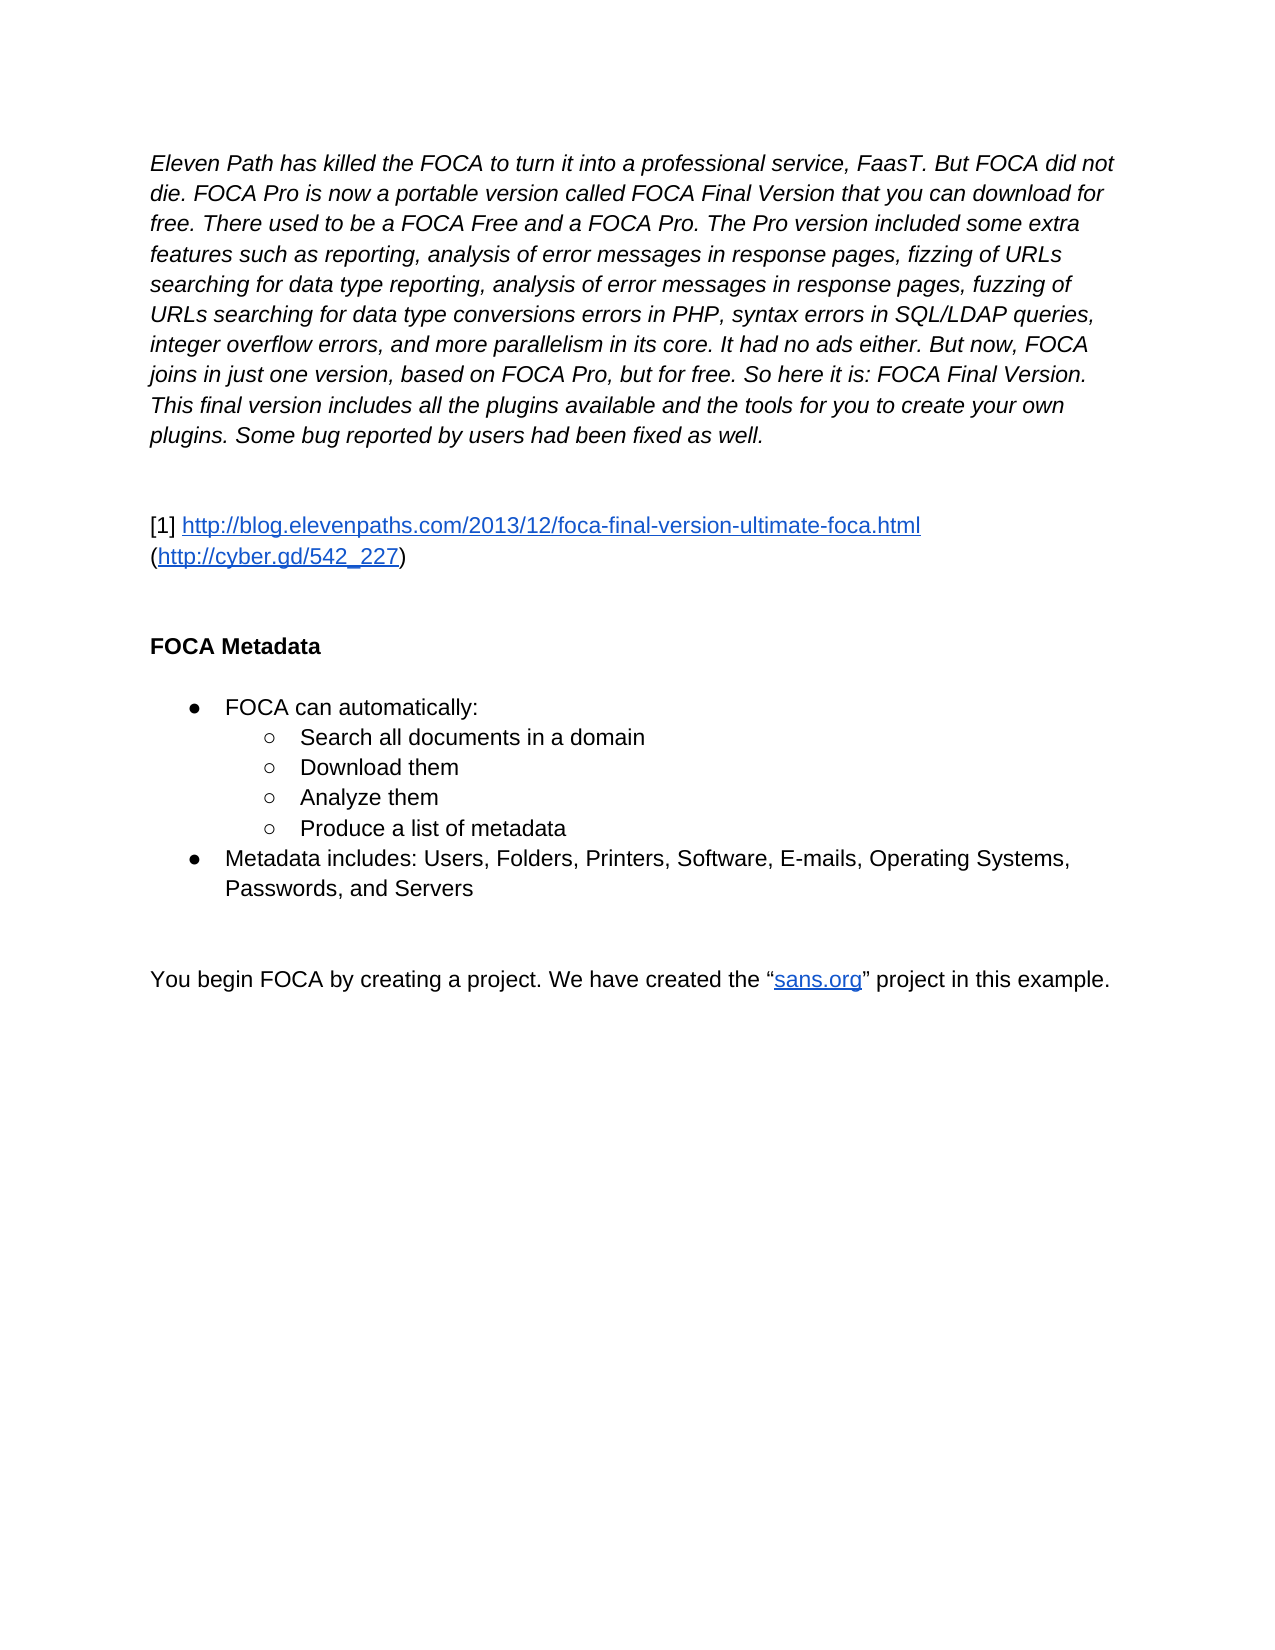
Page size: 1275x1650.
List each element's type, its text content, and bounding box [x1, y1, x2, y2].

text FOCA Metadata [150, 633, 1125, 660]
list Search all documents in a domain [262, 724, 1125, 750]
list Produce a list of metadata [262, 814, 1125, 841]
list Metadata includes: Users, Folders, Printers, Software, E-mails, Operating Systems, Passwords, and Servers [187, 845, 1125, 901]
list FOCA can automatically: [187, 694, 1125, 720]
list Download them [262, 754, 1125, 781]
text You begin FOCA by creating a project. We have created the “sans.org” project in this example. [150, 966, 1125, 992]
text [1] http://blog.elevenpaths.com/2013/12/foca-final-version-ultimate-foca.html (http://cyber.gd/542_227) [150, 512, 1125, 569]
list Analyze them [262, 784, 1125, 811]
text Eleven Path has killed the FOCA to turn it into a professional service, FaasT. But FOCA did not die. FOCA Pro is now a portable version called FOCA Final Version that you can download for free. There used to be a FOCA Free and a FOCA Pro. The Pro version included some extra features such as reporting, analysis of error messages in response pages, fizzing of URLs searching for data type reporting, analysis of error messages in response pages, fuzzing of URLs searching for data type conversions errors in PHP, syntax errors in SQL/LDAP queries, integer overflow errors, and more parallelism in its core. It had no ads either. But now, FOCA joins in just one version, based on FOCA Pro, but for free. So here it is: FOCA Final Version. This final version includes all the plugins available and the tools for you to create your own plugins. Some bug reported by users had been fixed as well. [150, 150, 1125, 448]
